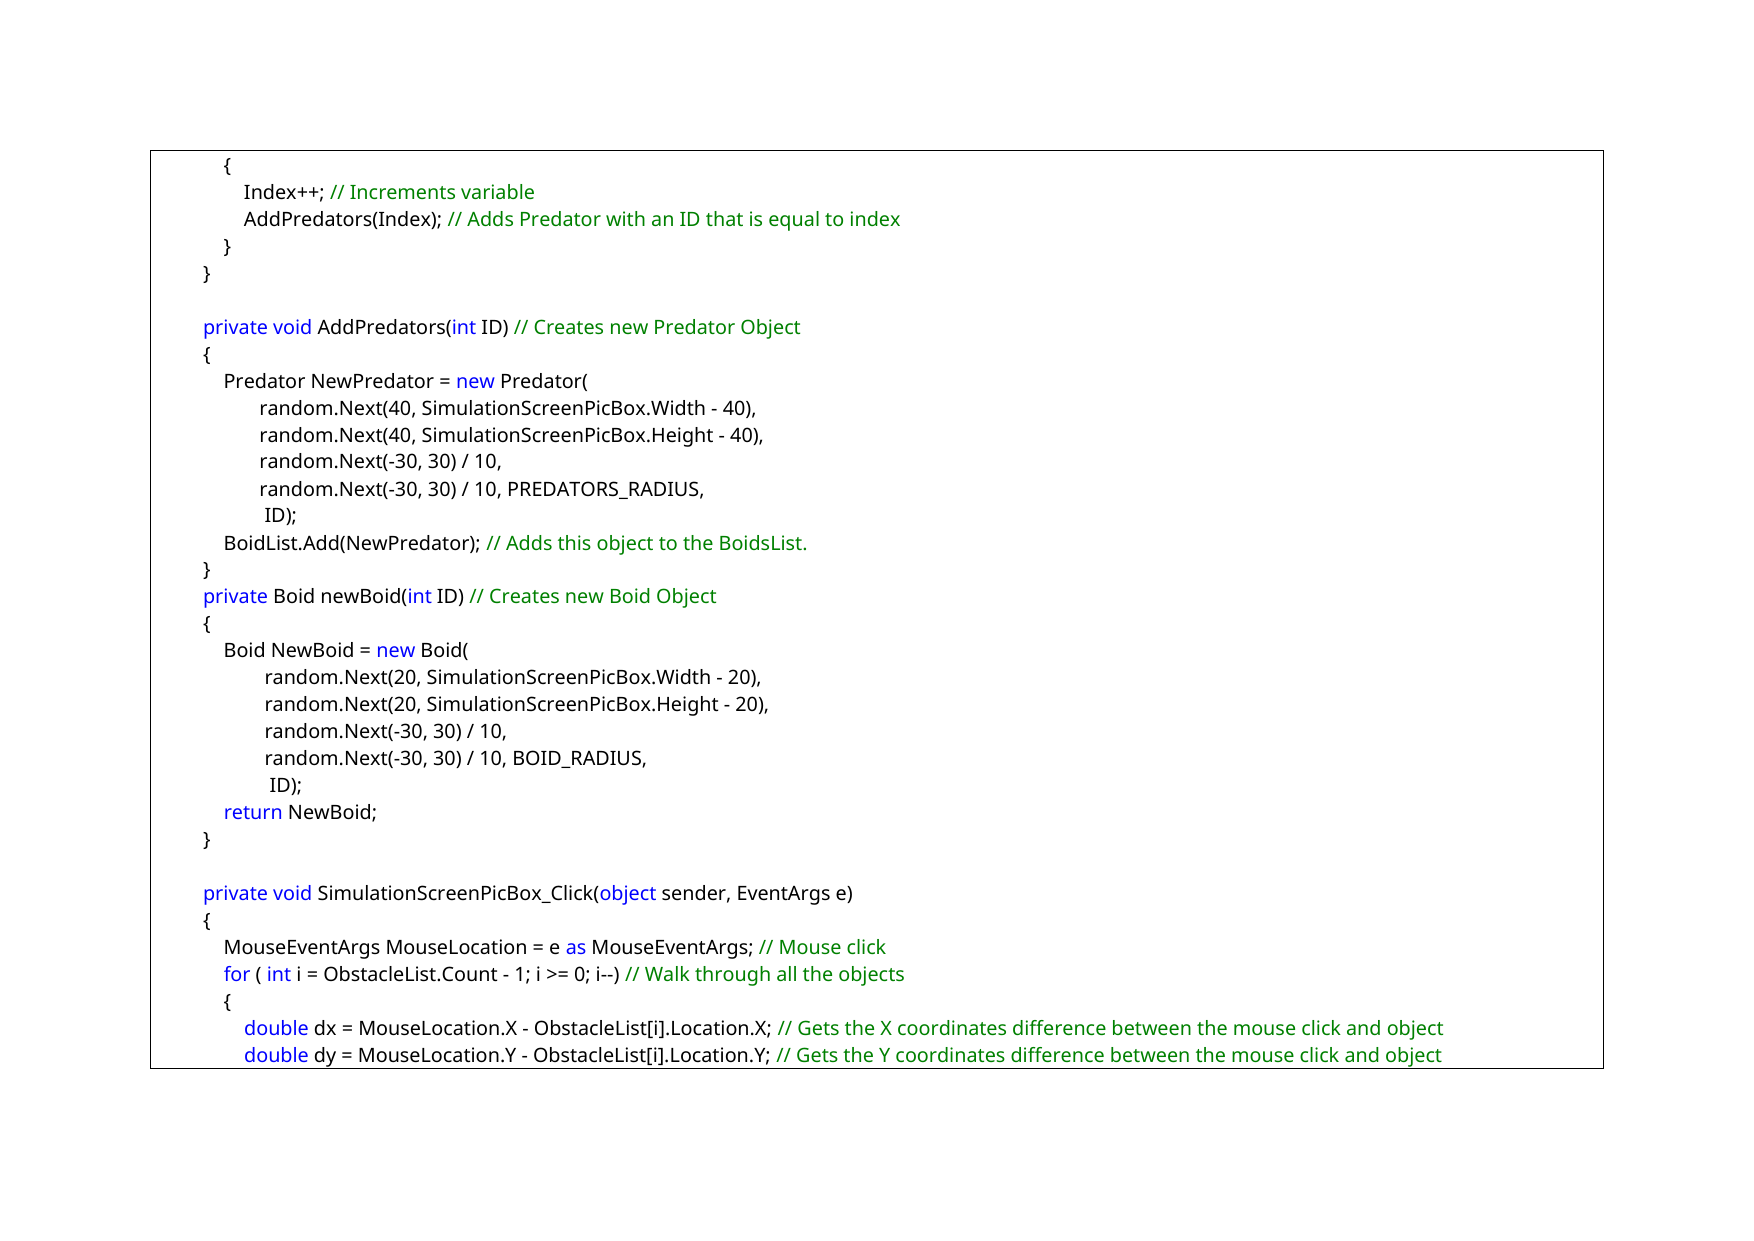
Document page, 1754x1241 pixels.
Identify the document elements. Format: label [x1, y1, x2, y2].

table_header [151, 151, 1603, 1068]
